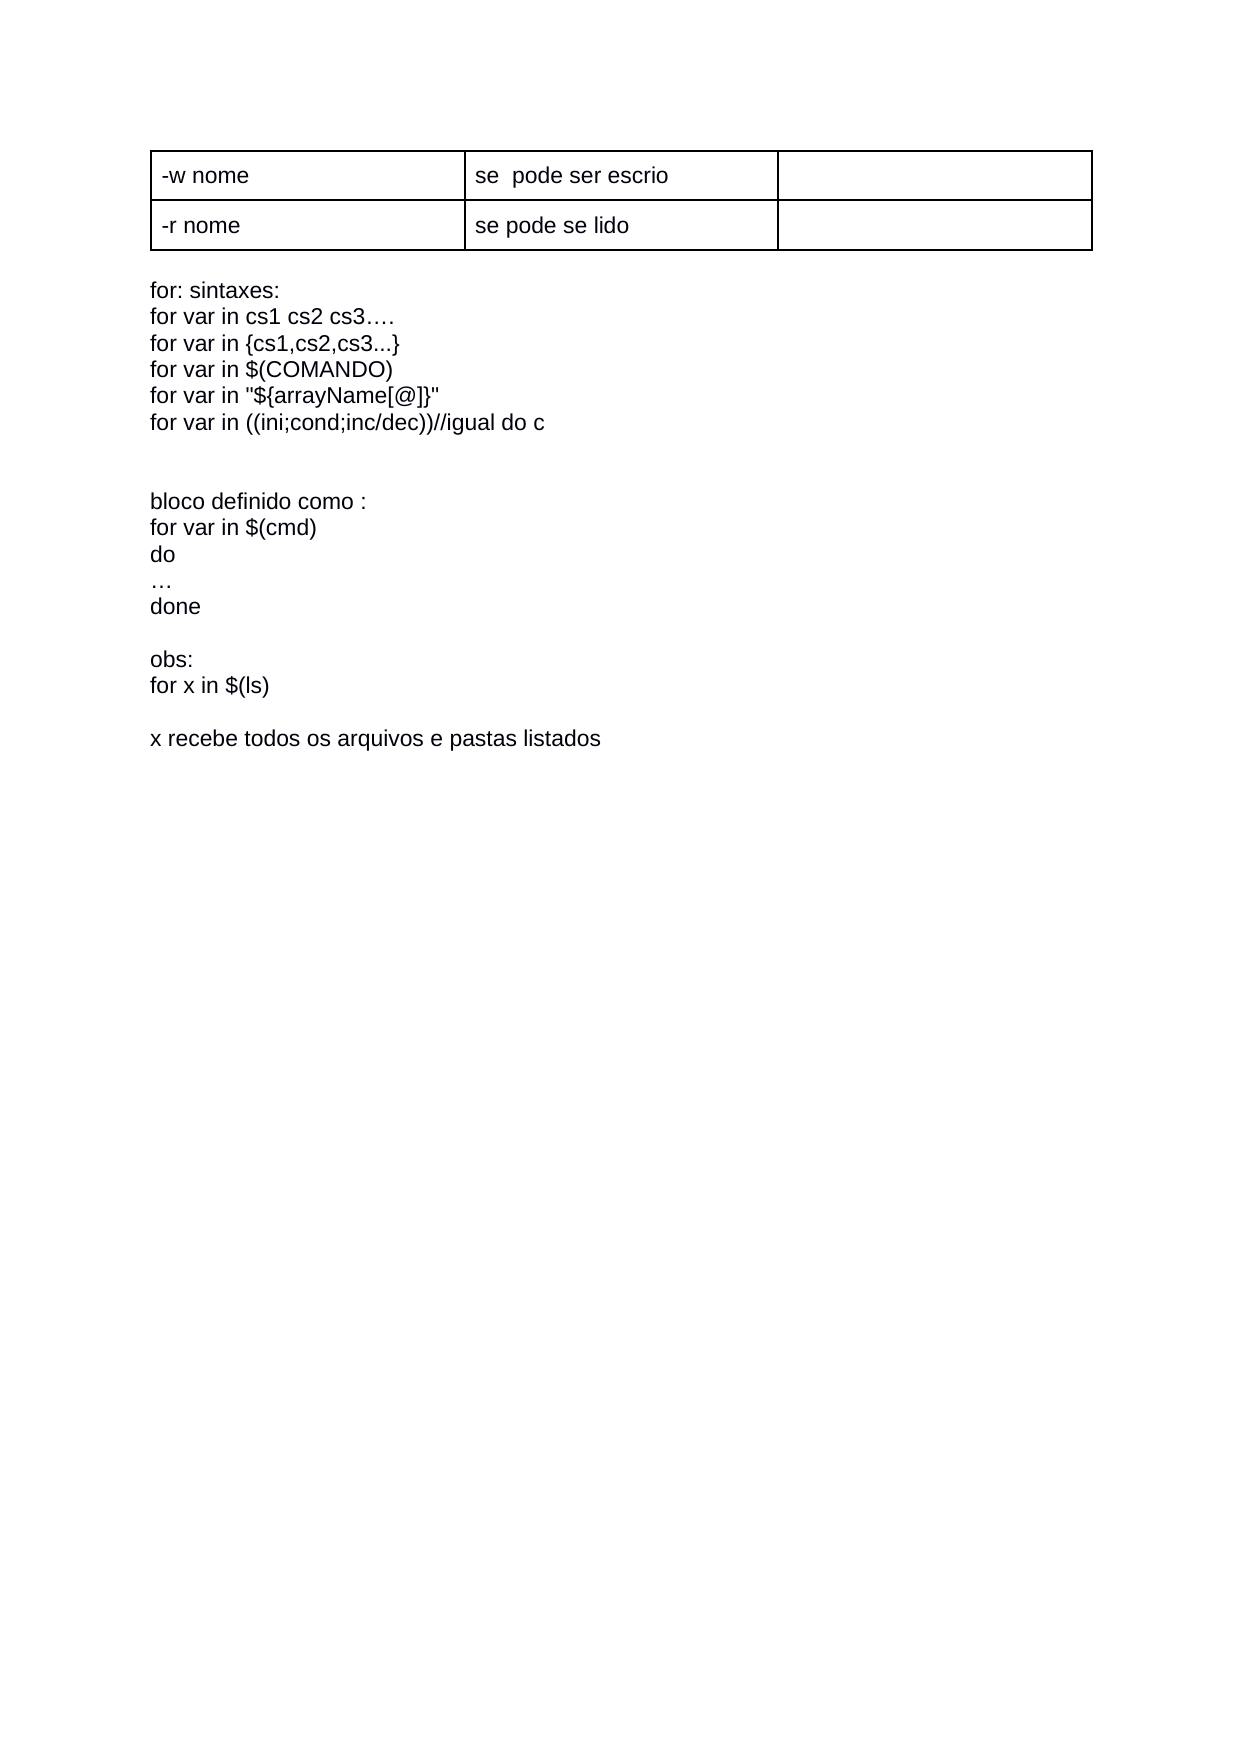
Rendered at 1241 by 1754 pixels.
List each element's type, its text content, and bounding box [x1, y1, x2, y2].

table_cell -w nome [152, 152, 464, 199]
text for var in $(COMANDO) [150, 356, 1090, 382]
text for var in $(cmd) [150, 514, 1090, 541]
text for var in "${arrayName[@]}" [150, 382, 1090, 409]
text for var in cs1 cs2 cs3…. [150, 303, 1090, 330]
table_cell [779, 201, 1091, 248]
text for x in $(ls) [150, 672, 1090, 699]
text for var in ((ini;cond;inc/dec))//igual do c [150, 409, 1090, 435]
table_cell se pode ser escrio [466, 152, 777, 199]
table_cell se pode se lido [466, 201, 777, 248]
text done [150, 593, 1090, 619]
table_cell [779, 152, 1091, 199]
text for: sintaxes: [150, 277, 1090, 303]
text bloco definido como : [150, 488, 1090, 514]
text for var in {cs1,cs2,cs3...} [150, 330, 1090, 356]
text … [150, 567, 1090, 593]
table_cell -r nome [152, 201, 464, 248]
text obs: [150, 646, 1090, 672]
text do [150, 541, 1090, 567]
text x recebe todos os arquivos e pastas listados [150, 725, 1090, 751]
